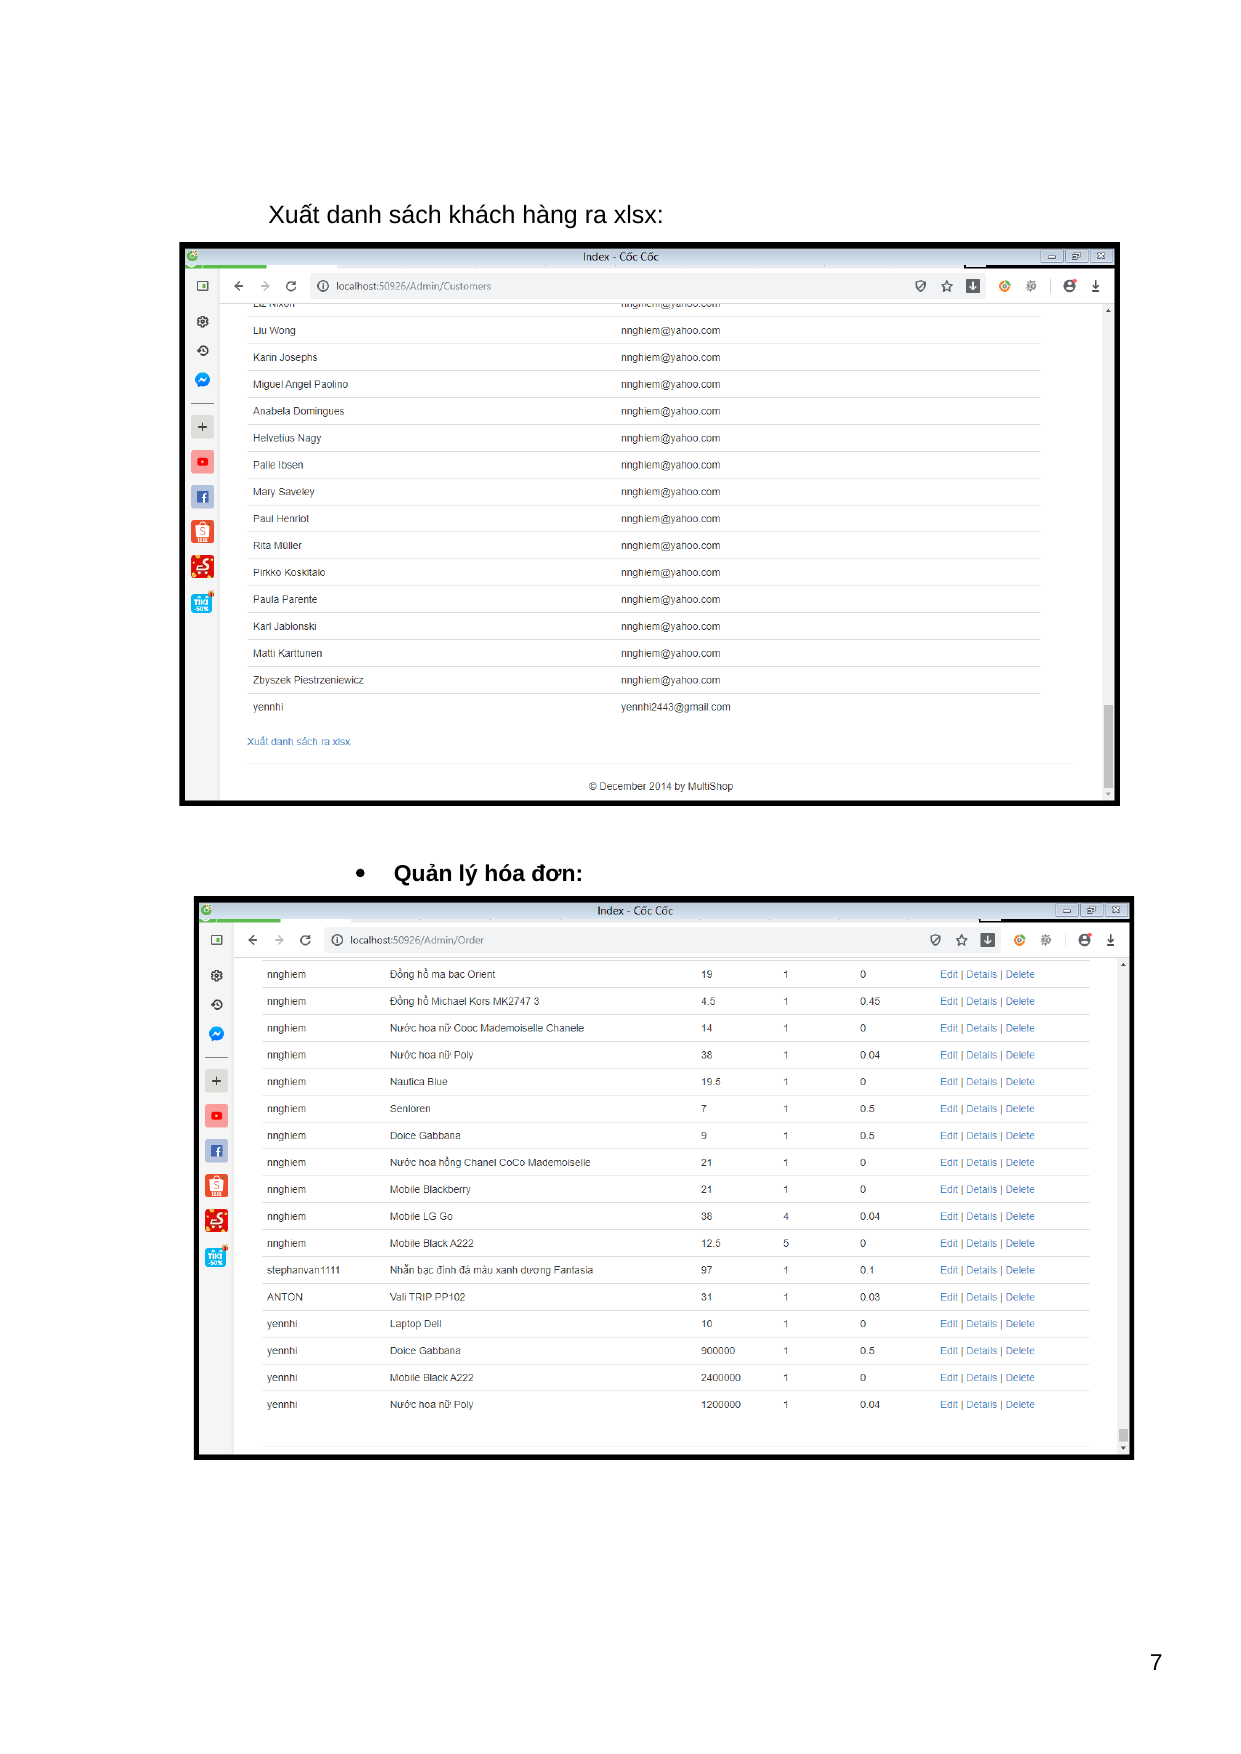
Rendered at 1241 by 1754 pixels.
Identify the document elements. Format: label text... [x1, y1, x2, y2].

list Quản lý hóa đơn: [356, 859, 1162, 886]
text Xuất danh sách khách hàng ra xlsx: [268, 200, 1162, 229]
